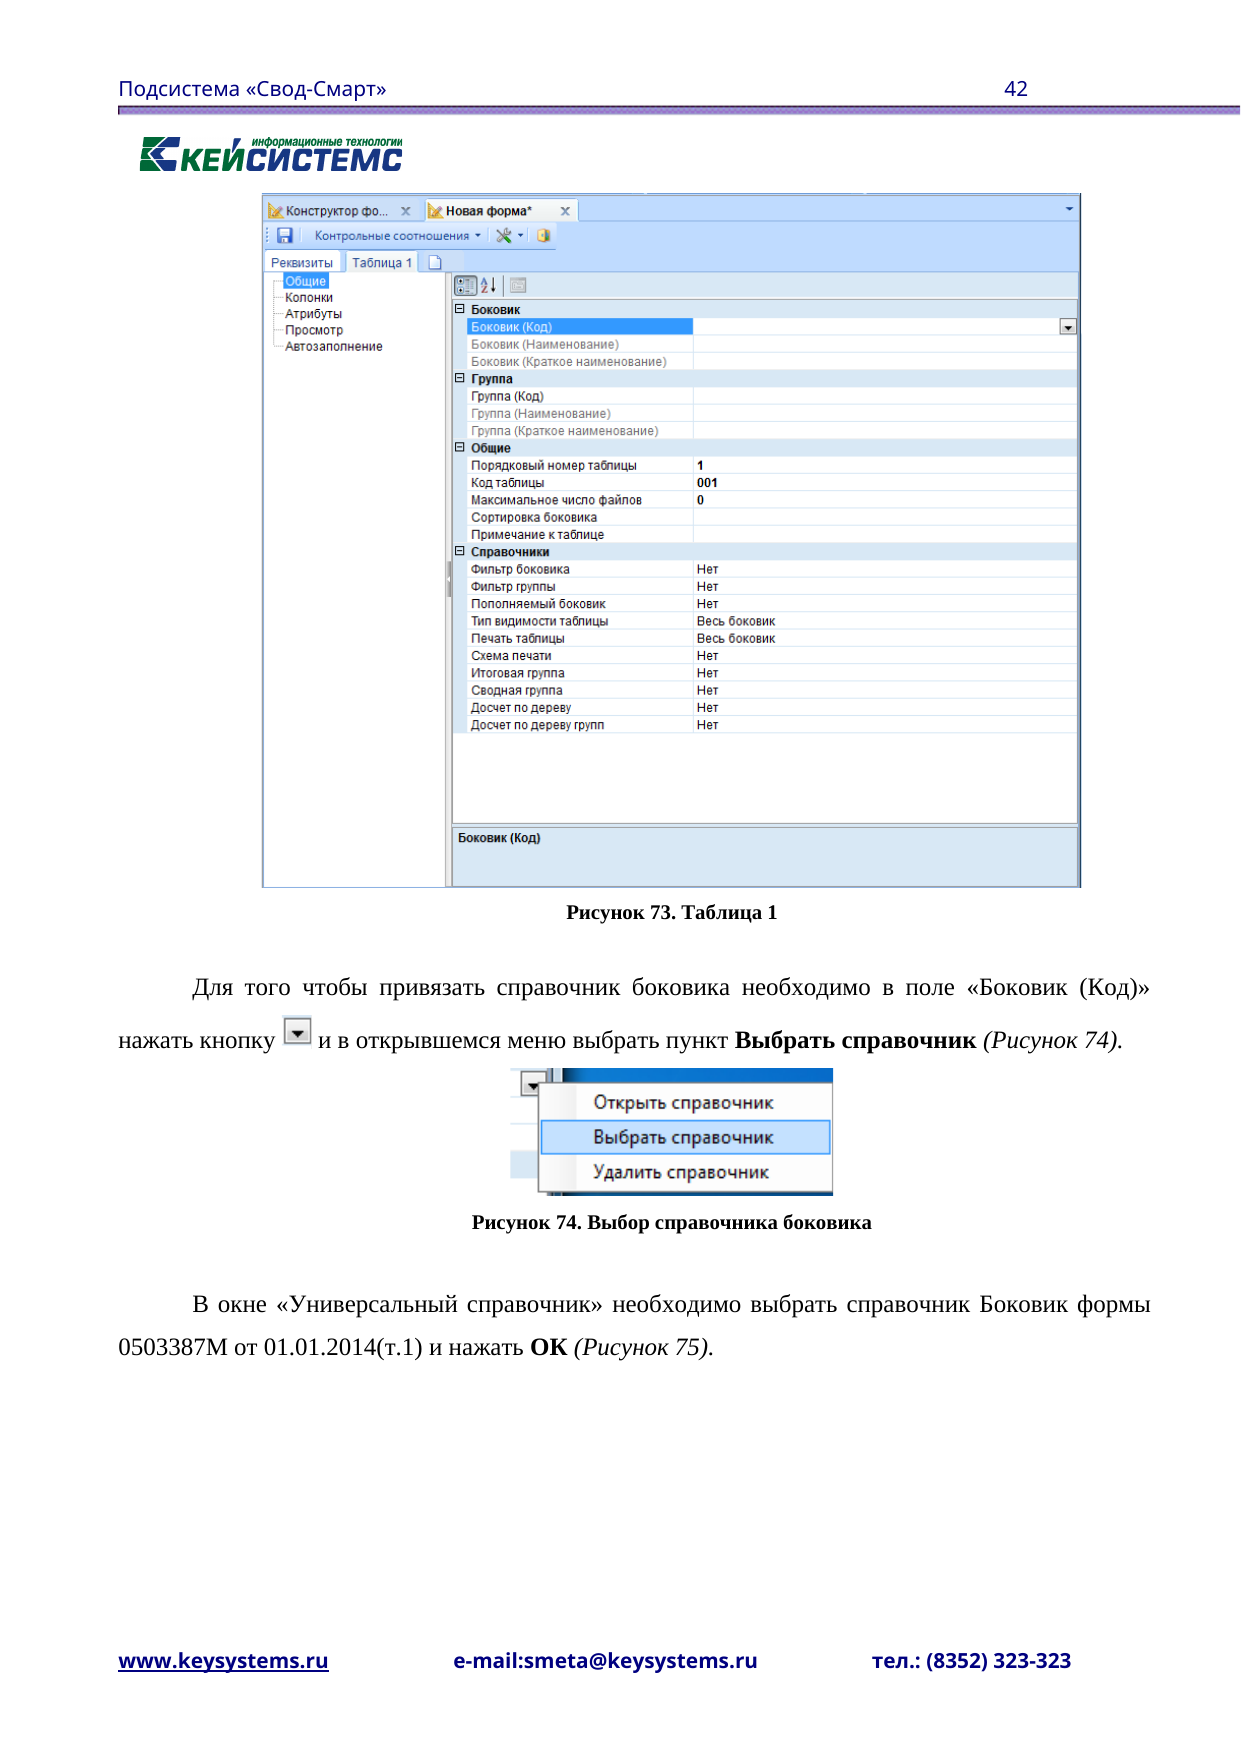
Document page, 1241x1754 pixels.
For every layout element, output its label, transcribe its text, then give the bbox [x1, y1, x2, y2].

picture [510, 1068, 834, 1196]
text В окне «Универсальный справочник» необходимо выбрать справочник Боковик формы 0503387М от 01.01.2014(т.1) и нажать ОК (Рисунок 75). [118, 1289, 1152, 1361]
text Рисунок 73. Таблица 1 [118, 900, 1152, 924]
picture [139, 137, 403, 171]
text Для того чтобы привязать справочник боковика необходимо в поле «Боковик (Код)» нажать кнопку и в открывшемся меню выбрать пункт Выбрать справочник (Рисунок 74). [118, 972, 1152, 1054]
picture [261, 193, 1082, 888]
picture [118, 102, 1241, 121]
picture [281, 1015, 312, 1049]
text Рисунок 74. Выбор справочника боковика [118, 1210, 1152, 1234]
